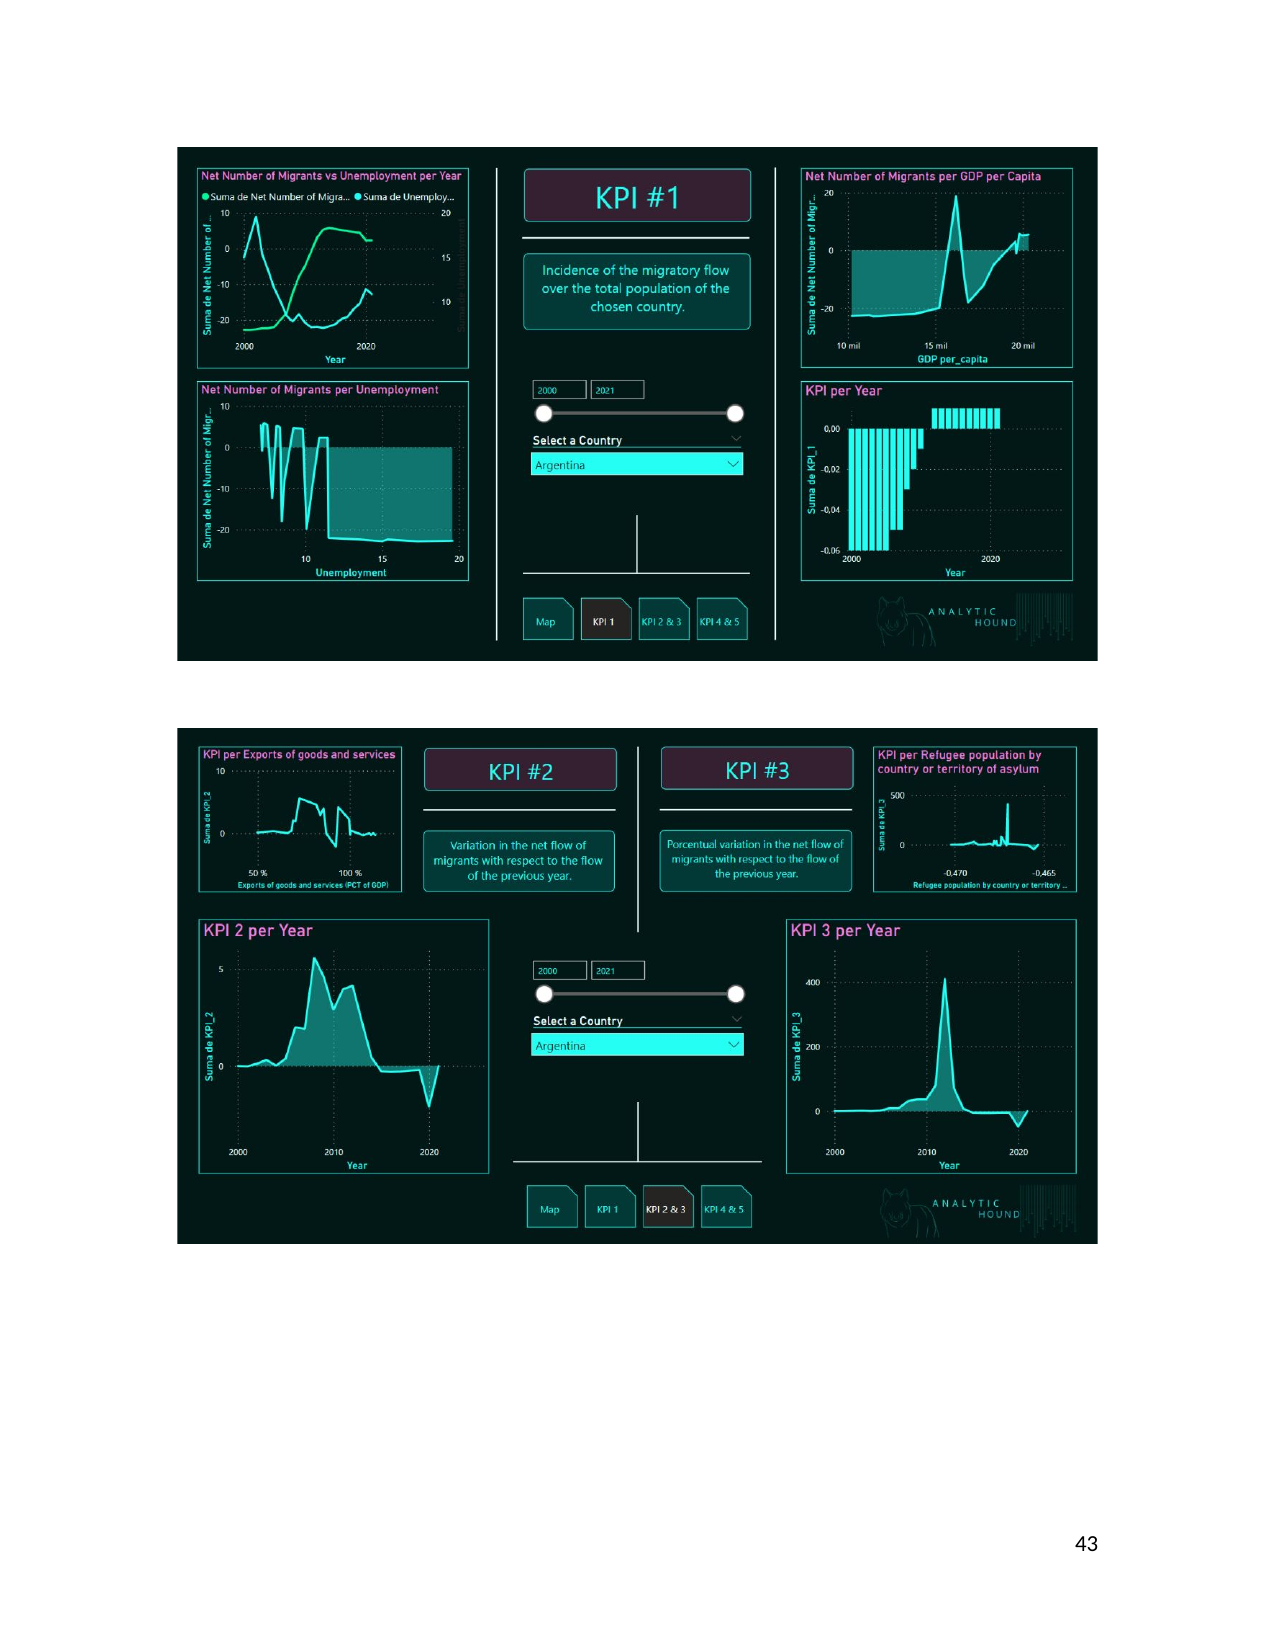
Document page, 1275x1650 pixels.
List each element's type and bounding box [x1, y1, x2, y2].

picture [177, 147, 1098, 661]
picture [177, 728, 1098, 1244]
